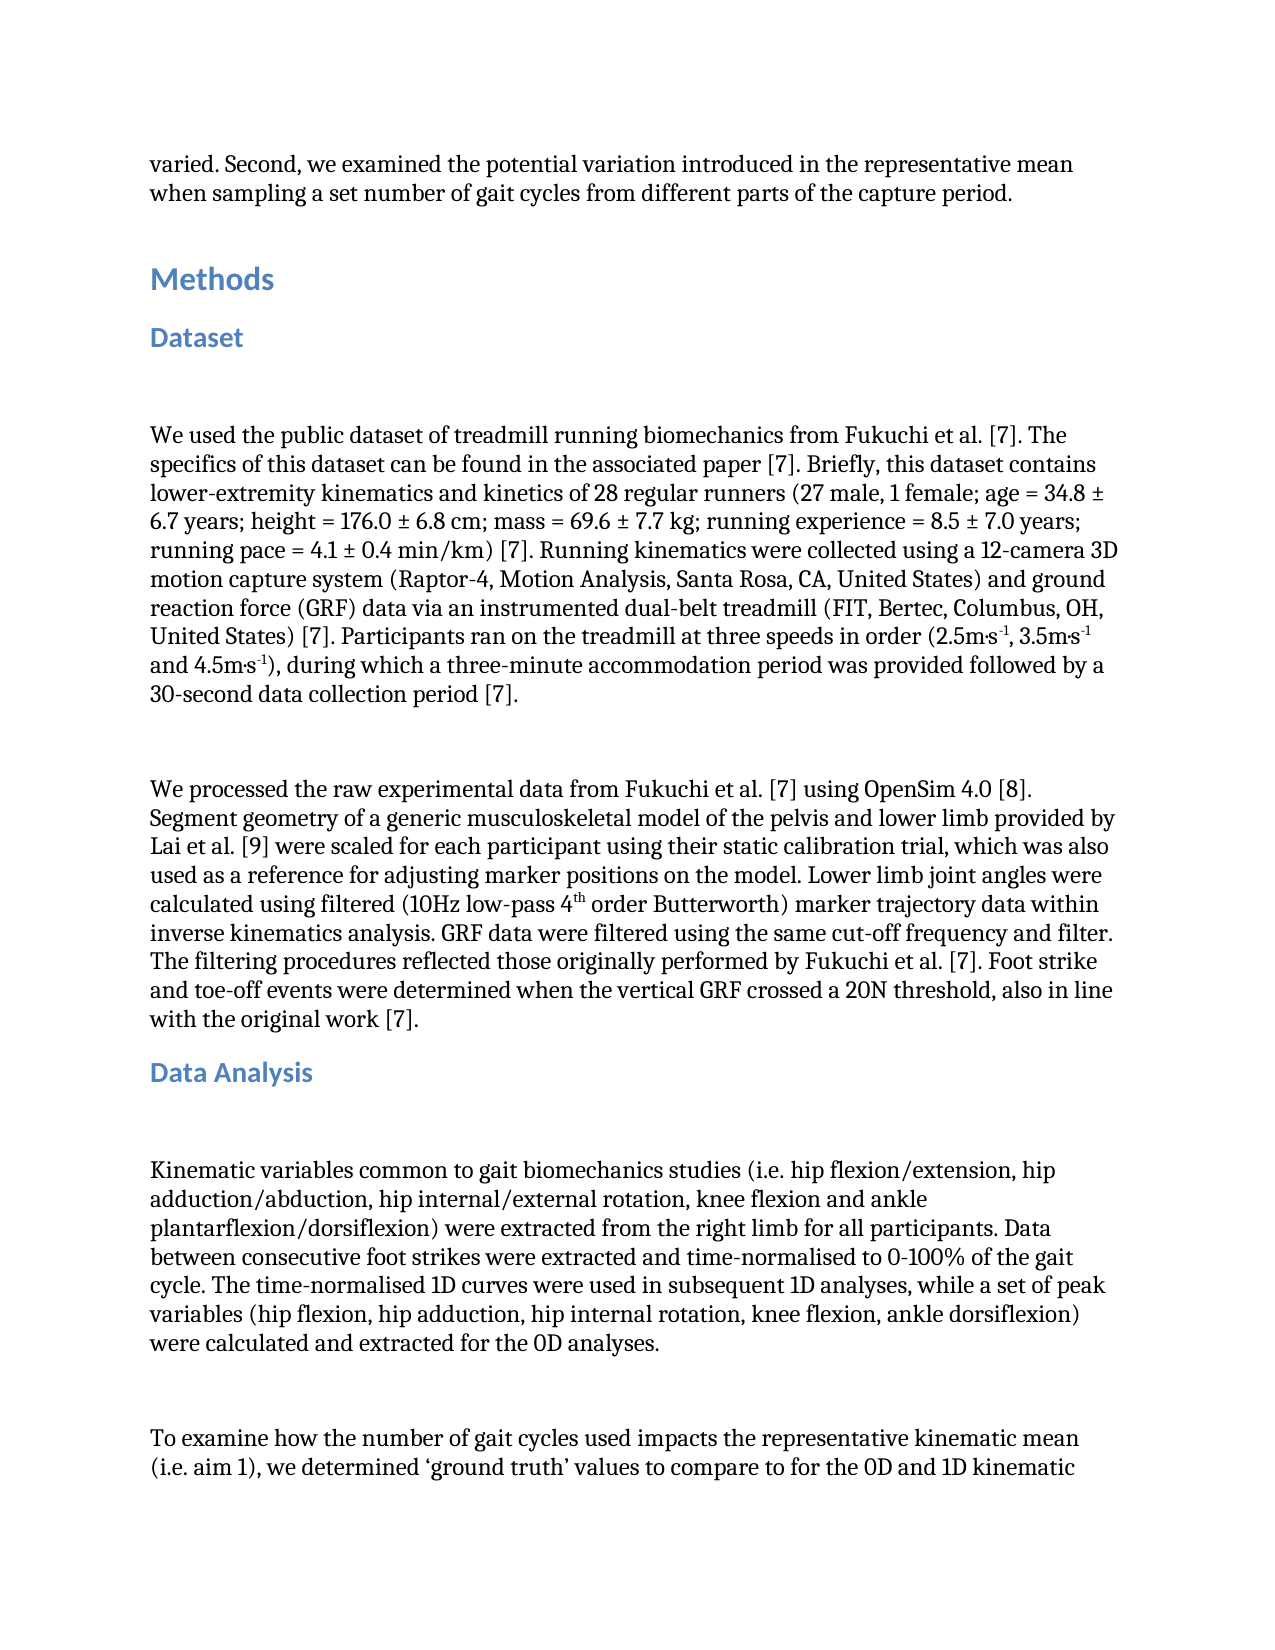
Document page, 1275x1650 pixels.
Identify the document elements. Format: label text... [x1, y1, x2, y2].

text We used the public dataset of treadmill running biomechanics from Fukuchi et al. [7]. The specifics of this dataset can be found in the associated paper [7]. Briefly, this dataset contains lower-extremity kinematics and kinetics of 28 regular runners (27 male, 1 female; age = 34.8 ± 6.7 years; height = 176.0 ± 6.8 cm; mass = 69.6 ± 7.7 kg; running experience = 8.5 ± 7.0 years; running pace = 4.1 ± 0.4 min/km) [7]. Running kinematics were collected using a 12-camera 3D motion capture system (Raptor-4, Motion Analysis, Santa Rosa, CA, United States) and ground reaction force (GRF) data via an instrumented dual-belt treadmill (FIT, Bertec, Columbus, OH, United States) [7]. Participants ran on the treadmill at three speeds in order (2.5m·s-1, 3.5m·s-1 and 4.5m·s-1), during which a three-minute accommodation period was provided followed by a 30-second data collection period [7]. [150, 421, 1125, 708]
text We processed the raw experimental data from Fukuchi et al. [7] using OpenSim 4.0 [8]. Segment geometry of a generic musculoskeletal model of the pelvis and lower limb provided by Lai et al. [9] were scaled for each participant using their static calibration trial, which was also used as a reference for adjusting marker positions on the model. Lower limb joint angles were calculated using filtered (10Hz low-pass 4th order Butterworth) marker trajectory data within inverse kinematics analysis. GRF data were filtered using the same cut-off frequency and filter. The filtering procedures reflected those originally performed by Fukuchi et al. [7]. Foot strike and toe-off events were determined when the vertical GRF crossed a 20N threshold, also in line with the original work [7]. [150, 775, 1125, 1033]
text Kinematic variables common to gait biomechanics studies (i.e. hip flexion/extension, hip adduction/abduction, hip internal/external rotation, knee flexion and ankle plantarflexion/dorsiflexion) were extracted from the right limb for all participants. Data between consecutive foot strikes were extracted and time-normalised to 0-100% of the gait cycle. The time-normalised 1D curves were used in subsequent 1D analyses, while a set of peak variables (hip flexion, hip adduction, hip internal rotation, knee flexion, ankle dorsiflexion) were calculated and extracted for the 0D analyses. [150, 1156, 1125, 1357]
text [150, 150, 1125, 207]
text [150, 1424, 1125, 1481]
subtitle Methods [150, 257, 1125, 298]
subtitle Dataset [150, 319, 1125, 355]
subtitle Data Analysis [150, 1054, 1125, 1090]
